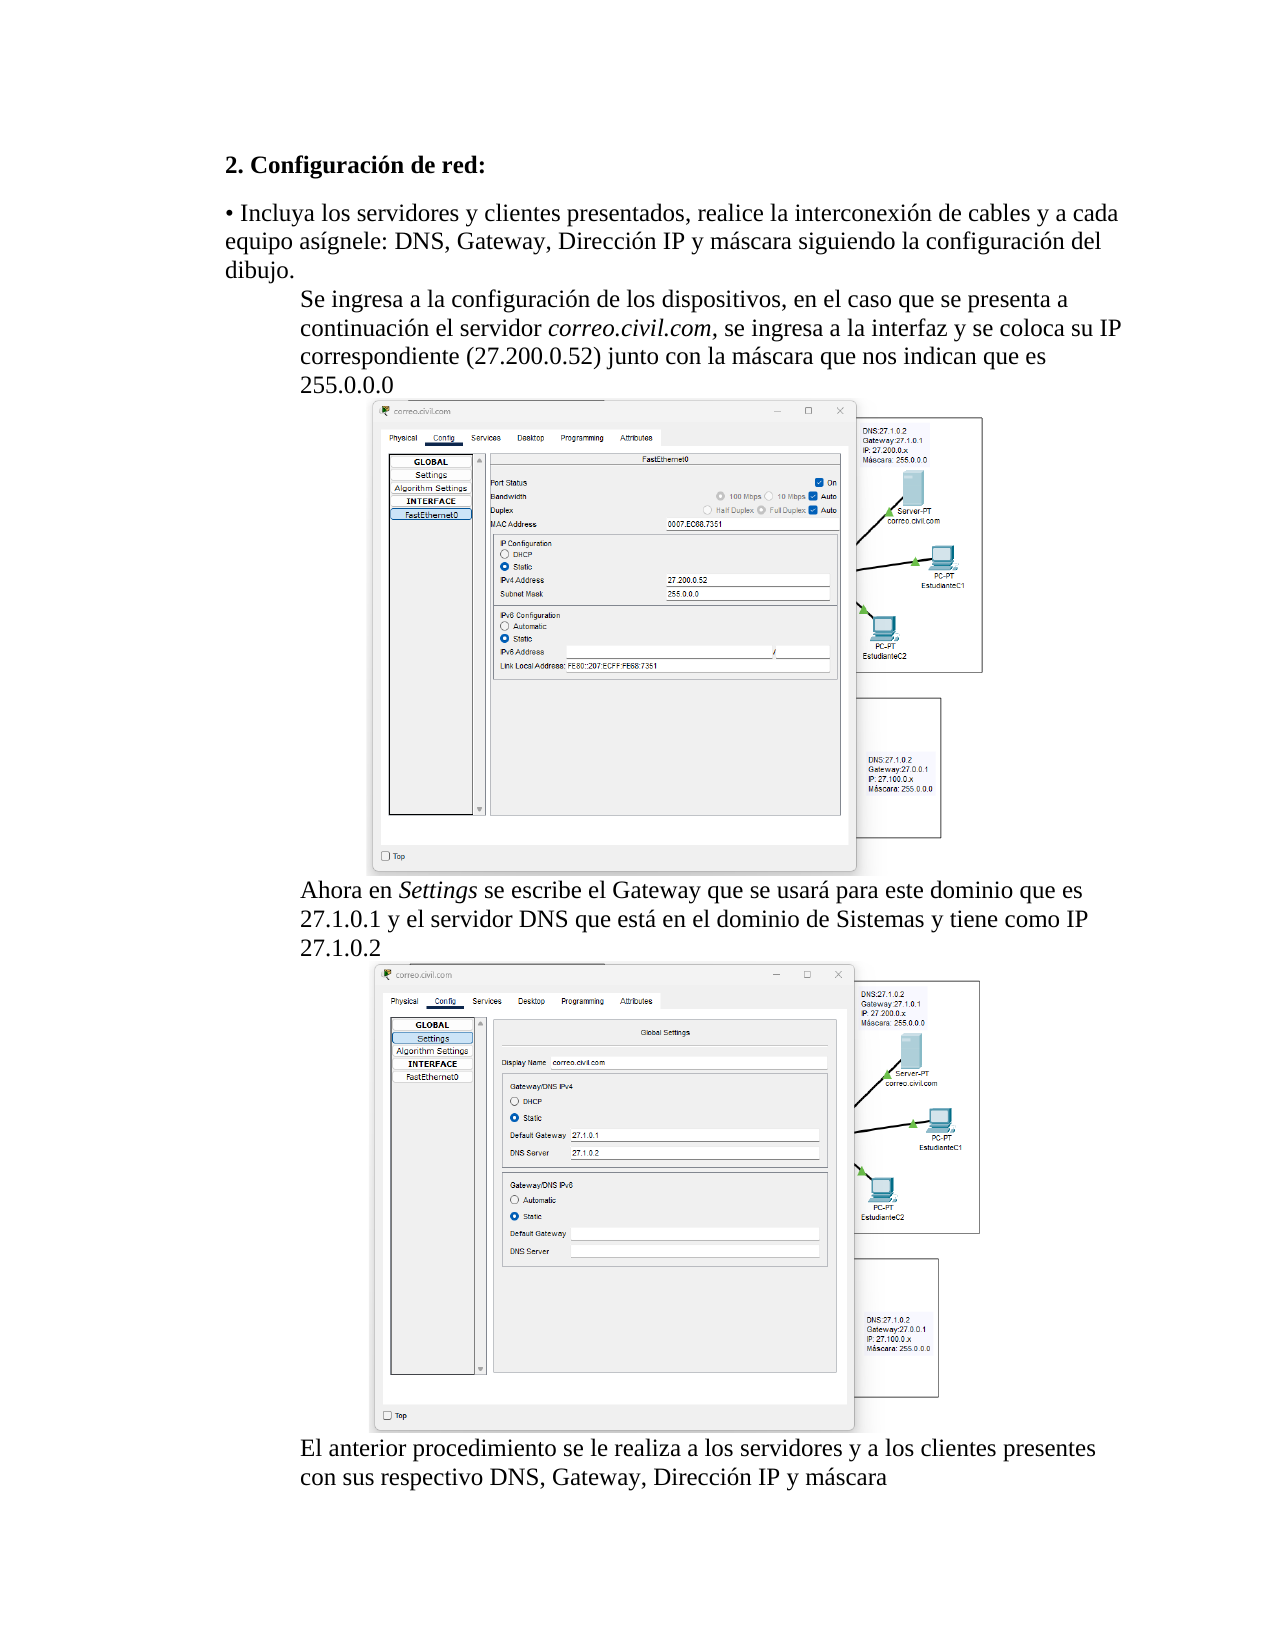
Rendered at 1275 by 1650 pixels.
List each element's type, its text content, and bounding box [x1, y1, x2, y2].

text Ahora en Settings se escribe el Gateway que se usará para este dominio que es 27.1.0.1 y el servidor DNS que está en el dominio de Sistemas y tiene como IP 27.1.0.2 [300, 876, 1125, 962]
text 2. Configuración de red: [225, 150, 1125, 179]
text • Incluya los servidores y clientes presentados, realice la interconexión de cables y a cada equipo asígnele: DNS, Gateway, Dirección IP y máscara siguiendo la configuración del dibujo. [225, 198, 1125, 284]
text Se ingresa a la configuración de los dispositivos, en el caso que se presenta a continuación el servidor correo.civil.com, se ingresa a la interfaz y se coloca su IP correspondiente (27.200.0.52) junto con la máscara que nos indican que es 255.0.0.0 [300, 284, 1125, 399]
picture [368, 961, 982, 1433]
text El anterior procedimiento se le realiza a los servidores y a los clientes presentes con sus respectivo DNS, Gateway, Dirección IP y máscara [300, 1433, 1125, 1491]
picture [366, 398, 984, 876]
